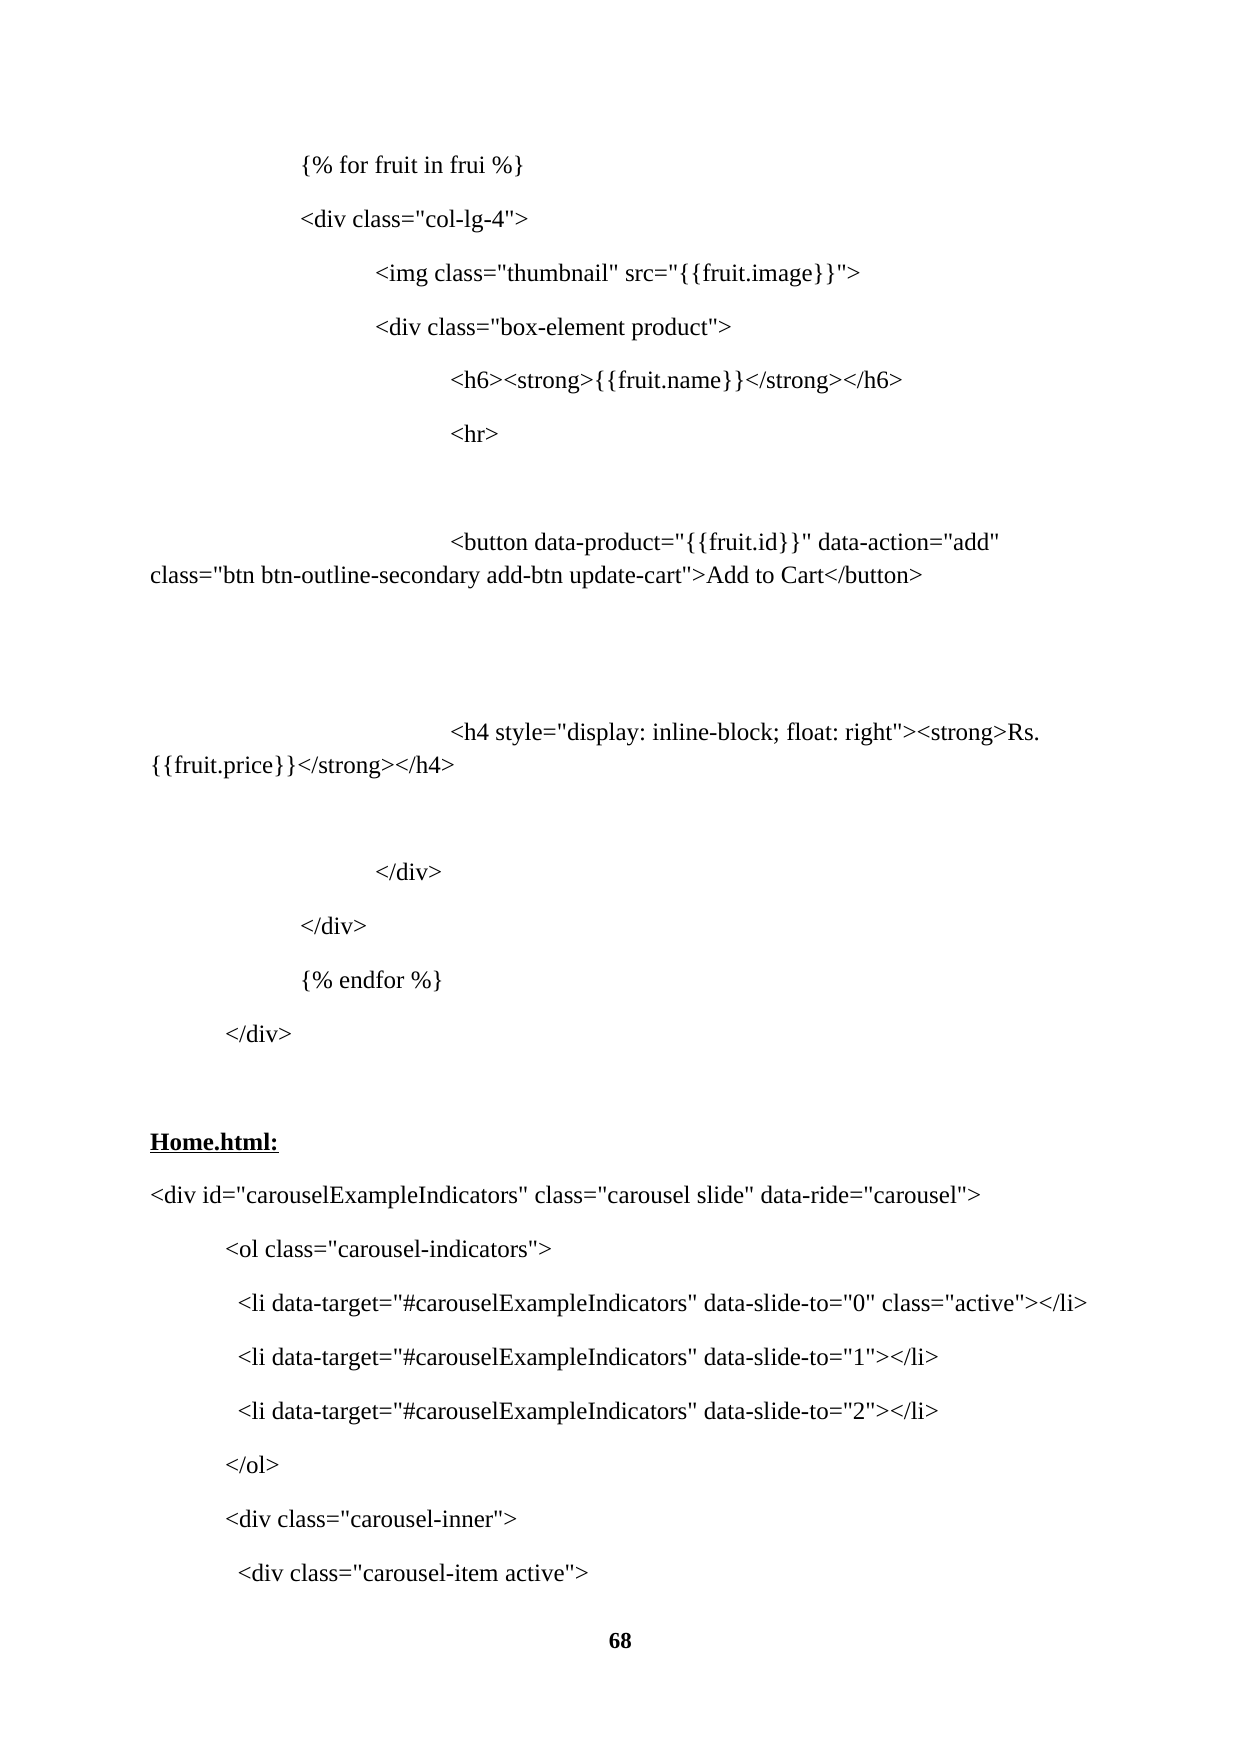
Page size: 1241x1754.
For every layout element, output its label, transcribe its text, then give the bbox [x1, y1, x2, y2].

text <hr> [150, 419, 1090, 448]
text <li data-target="#carouselExampleIndicators" data-slide-to="0" class="active"></li> [150, 1288, 1090, 1317]
text <h4 style="display: inline-block; float: right"><strong>Rs.{{fruit.price}}</strong></h4> [150, 717, 1090, 778]
text {% endfor %} [150, 965, 1090, 994]
text {% for fruit in frui %} [150, 150, 1090, 179]
text <div class="box-element product"> [150, 312, 1090, 340]
text </div> [150, 911, 1090, 940]
text <li data-target="#carouselExampleIndicators" data-slide-to="2"></li> [150, 1396, 1090, 1425]
text </ol> [150, 1450, 1090, 1479]
text <div id="carouselExampleIndicators" class="carousel slide" data-ride="carousel"> [150, 1181, 1090, 1209]
text <div class="carousel-item active"> [150, 1558, 1090, 1586]
text <h6><strong>{{fruit.name}}</strong></h6> [150, 365, 1090, 394]
text <ol class="carousel-indicators"> [150, 1234, 1090, 1263]
text <div class="col-lg-4"> [150, 204, 1090, 233]
text </div> [150, 1019, 1090, 1048]
text <img class="thumbnail" src="{{fruit.image}}"> [150, 258, 1090, 286]
text </div> [150, 857, 1090, 886]
text Home.html: [150, 1127, 1090, 1156]
text <li data-target="#carouselExampleIndicators" data-slide-to="1"></li> [150, 1342, 1090, 1371]
text <div class="carousel-inner"> [150, 1504, 1090, 1532]
text <button data-product="{{fruit.id}}" data-action="add" class="btn btn-outline-secondary add-btn update-cart">Add to Cart</button> [150, 527, 1090, 589]
